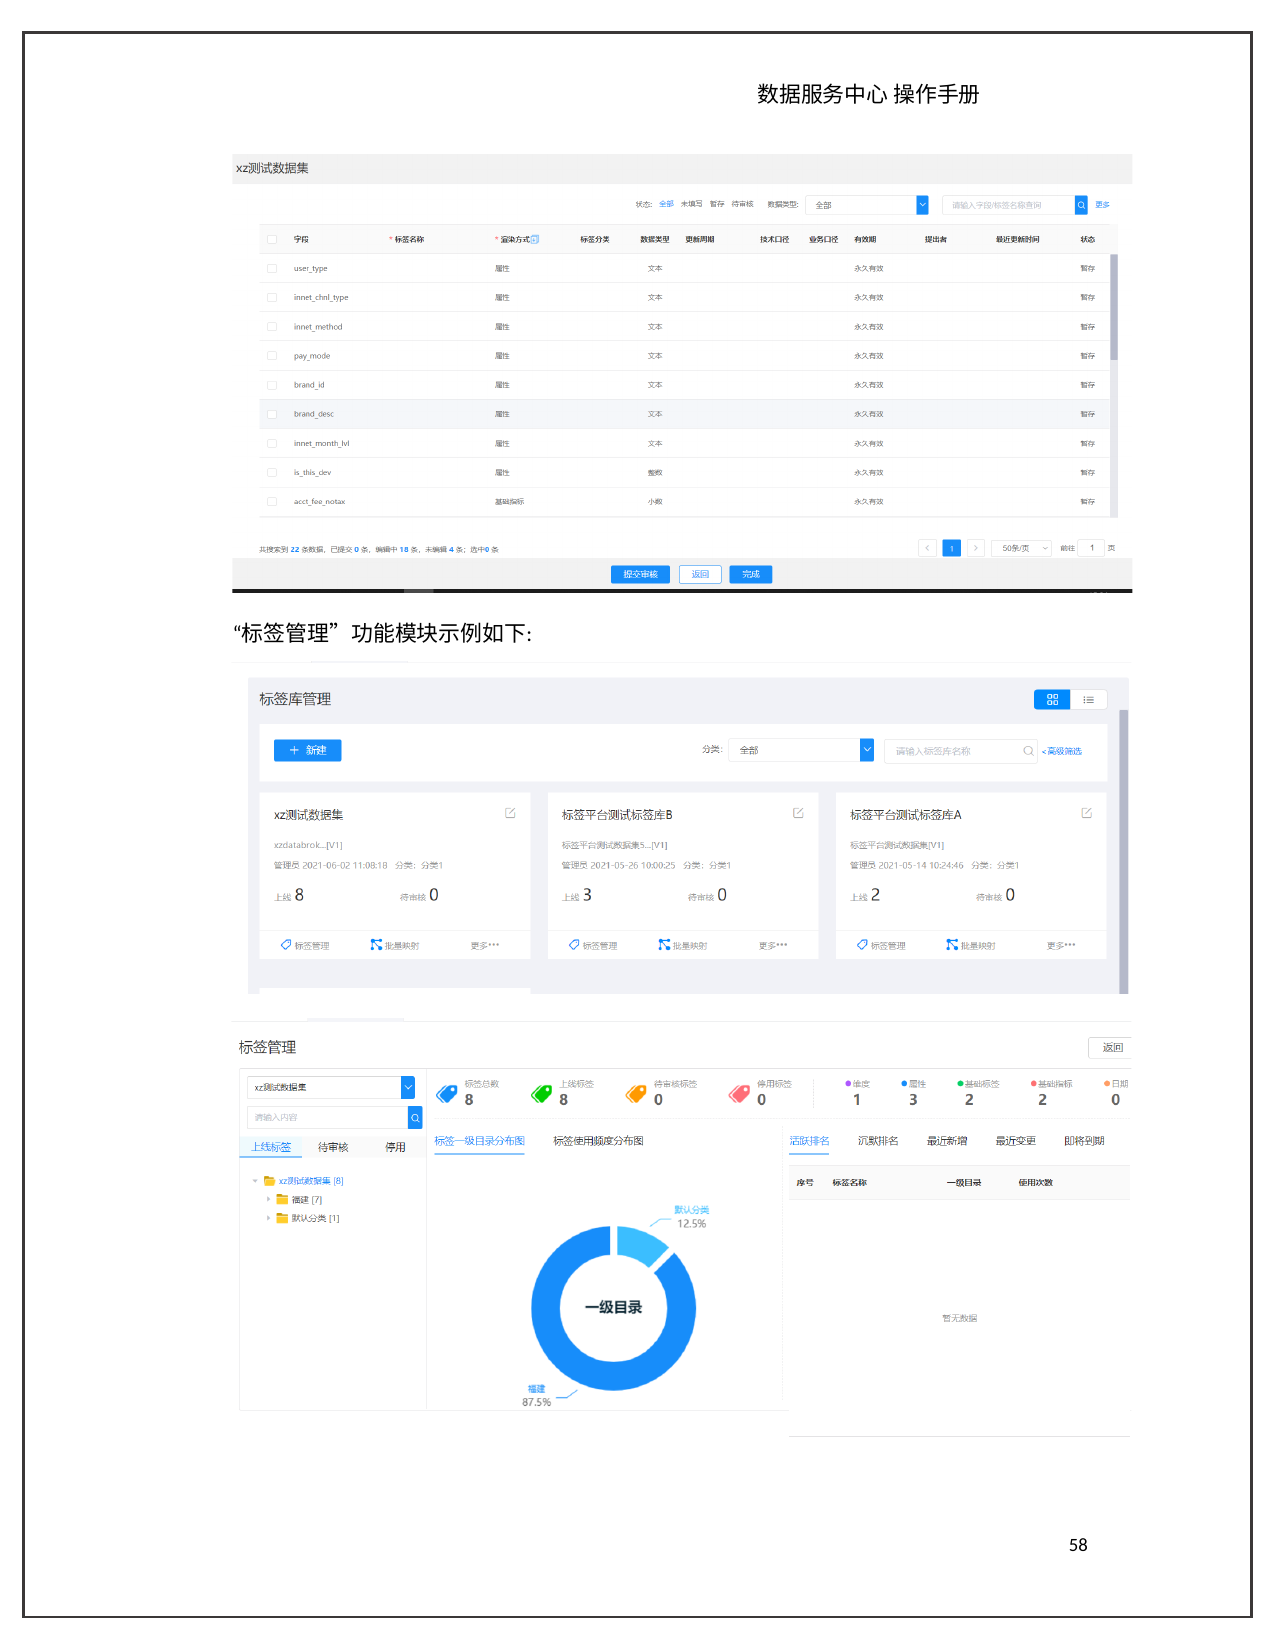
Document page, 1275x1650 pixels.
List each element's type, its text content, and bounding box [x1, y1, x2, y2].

text “标签管理”功能模块示例如下: [187, 602, 1087, 661]
picture [232, 154, 1133, 593]
picture [231, 661, 1132, 994]
picture [231, 1018, 1132, 1441]
